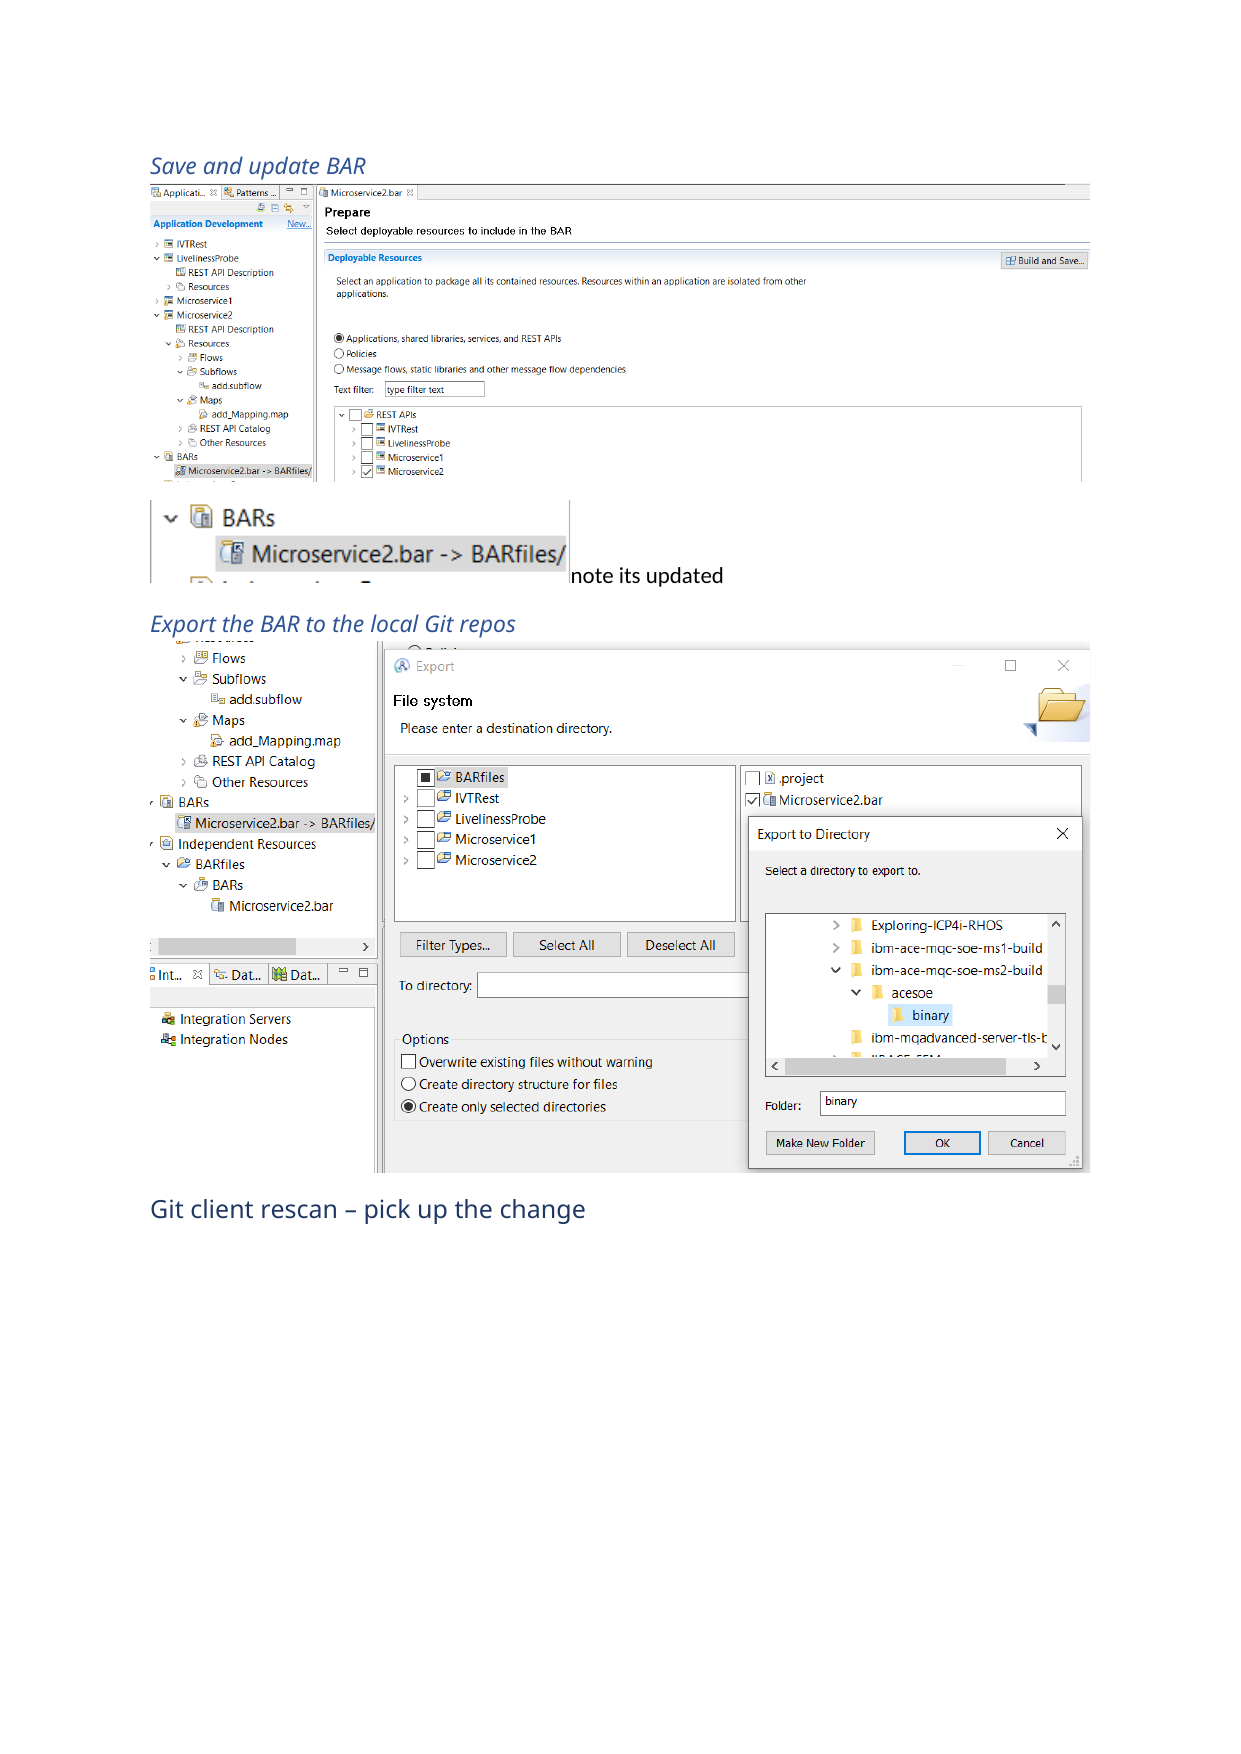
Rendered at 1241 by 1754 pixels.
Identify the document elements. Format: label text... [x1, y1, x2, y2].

subtitle Export the BAR to the local Git repos [150, 608, 1090, 639]
picture [150, 183, 1091, 482]
subtitle Git client rescan – pick up the change [150, 1191, 1090, 1225]
picture [150, 641, 1091, 1173]
subtitle Save and update BAR [150, 150, 1090, 181]
picture [150, 500, 571, 583]
